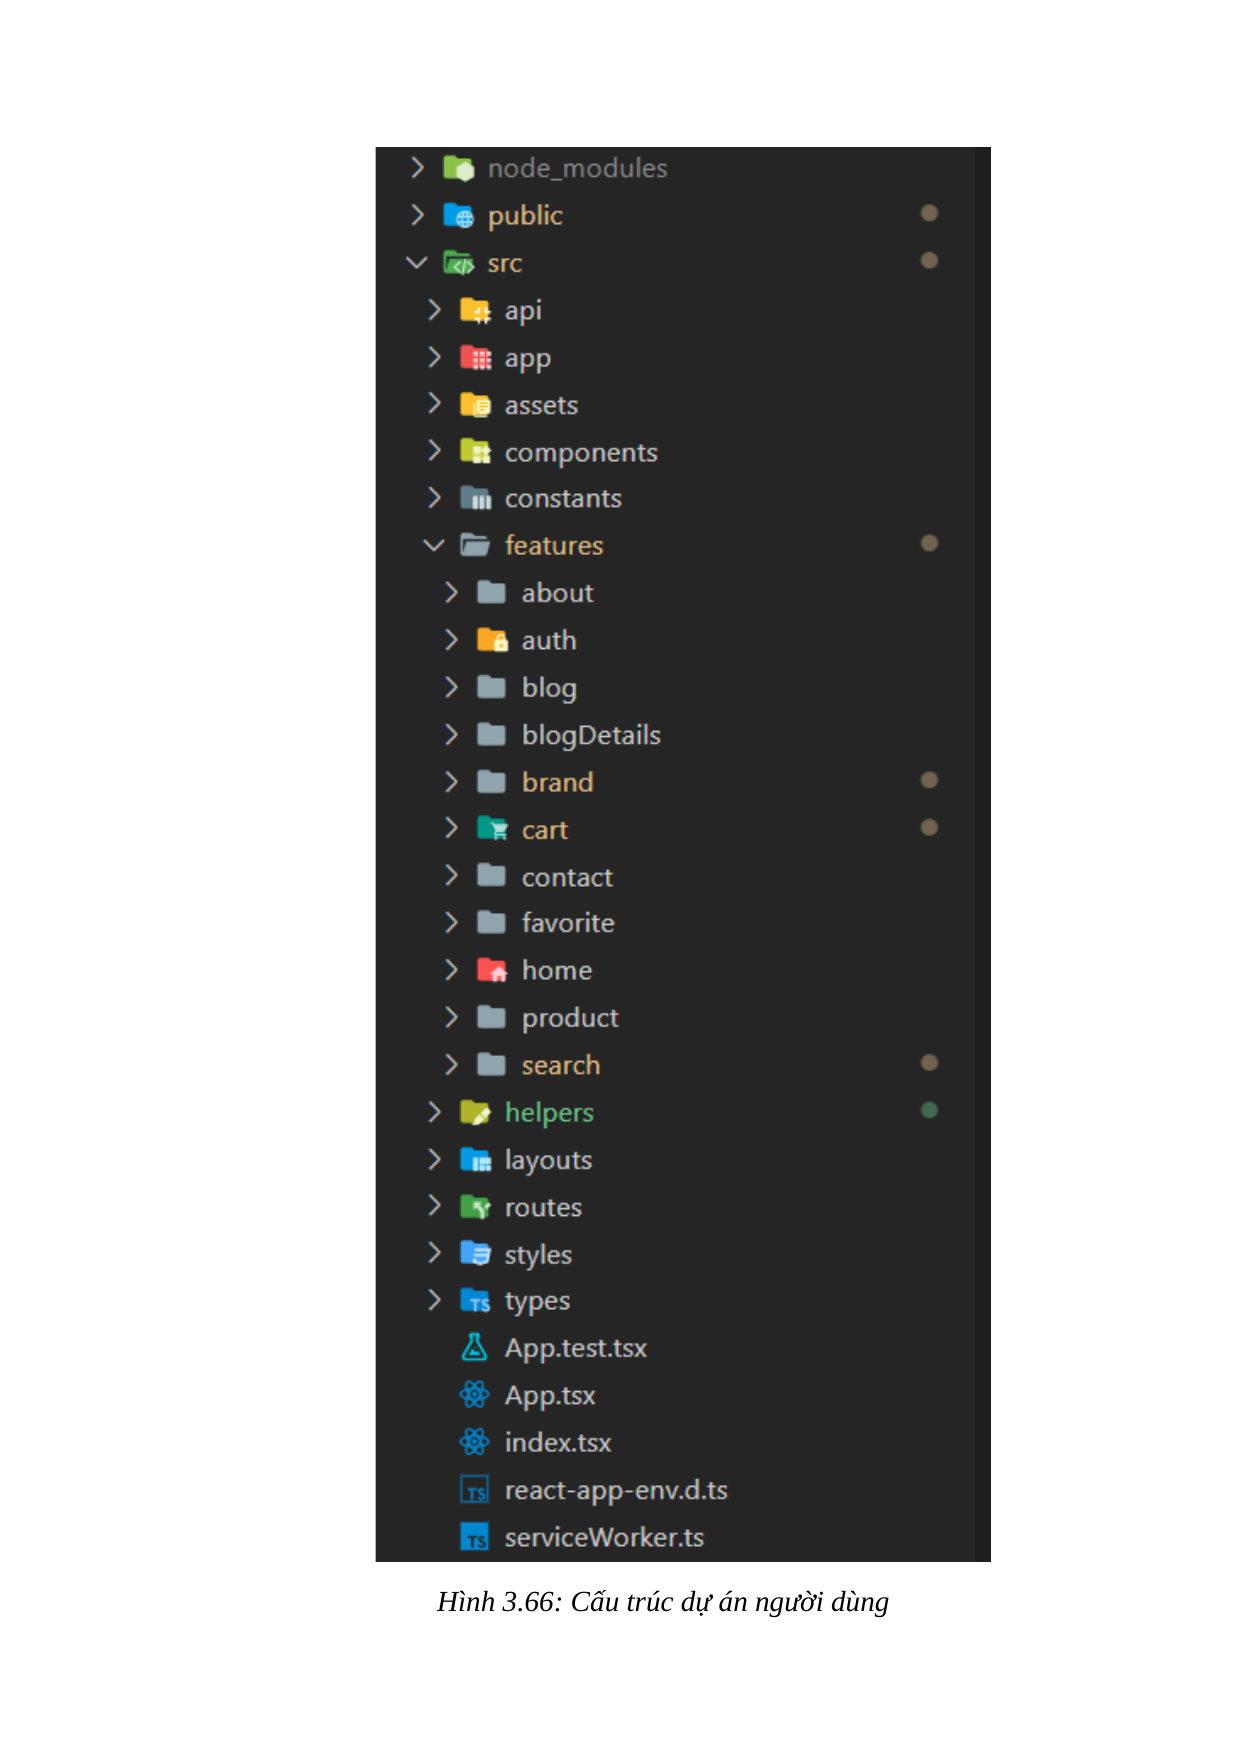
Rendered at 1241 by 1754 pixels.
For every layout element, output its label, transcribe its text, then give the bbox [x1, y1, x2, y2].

picture [375, 147, 991, 1562]
